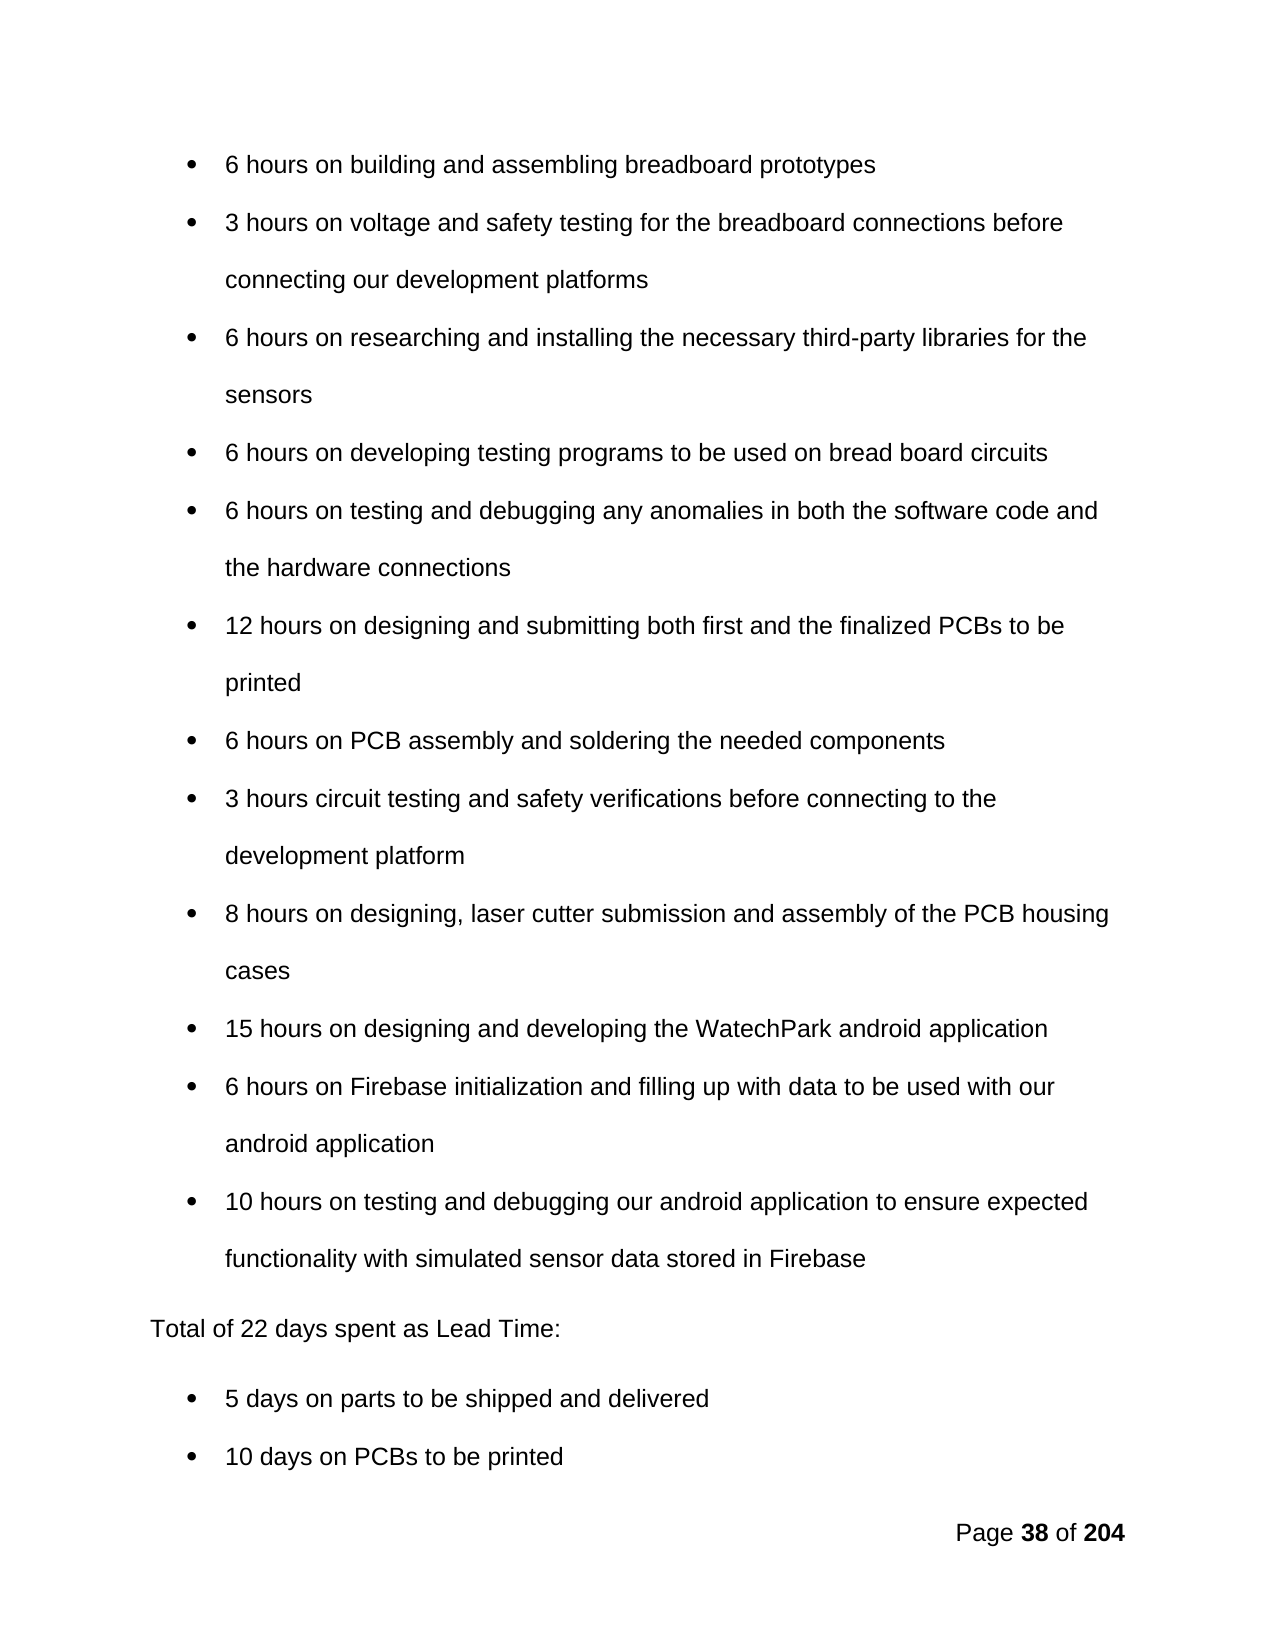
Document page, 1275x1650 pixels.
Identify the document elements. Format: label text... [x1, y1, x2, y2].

list 8 hours on designing, laser cutter submission and assembly of the PCB housing cases [187, 899, 1125, 985]
text Total of 22 days spent as Lead Time: [150, 1314, 1125, 1343]
list 12 hours on designing and submitting both first and the finalized PCBs to be printed [187, 611, 1125, 697]
list 6 hours on testing and debugging any anomalies in both the software code and the hardware connections [187, 496, 1125, 582]
list 6 hours on Firebase initialization and filling up with data to be used with our android application [187, 1071, 1125, 1158]
list 10 hours on testing and debugging our android application to ensure expected functionality with simulated sensor data stored in Firebase [187, 1187, 1125, 1273]
list 6 hours on PCB assembly and soldering the needed components [187, 726, 1125, 755]
list 6 hours on researching and installing the necessary third-party libraries for the sensors [187, 323, 1125, 409]
list 6 hours on developing testing programs to be used on bread board circuits [187, 438, 1125, 467]
list 10 days on PCBs to be printed [187, 1442, 1125, 1471]
list 3 hours circuit testing and safety verifications before connecting to the development platform [187, 783, 1125, 870]
list 5 days on parts to be shipped and delivered [187, 1384, 1125, 1413]
list 3 hours on voltage and safety testing for the breadboard connections before connecting our development platforms [187, 208, 1125, 294]
list 15 hours on designing and developing the WatechPark android application [187, 1014, 1125, 1043]
list 6 hours on building and assembling breadboard prototypes [187, 150, 1125, 179]
